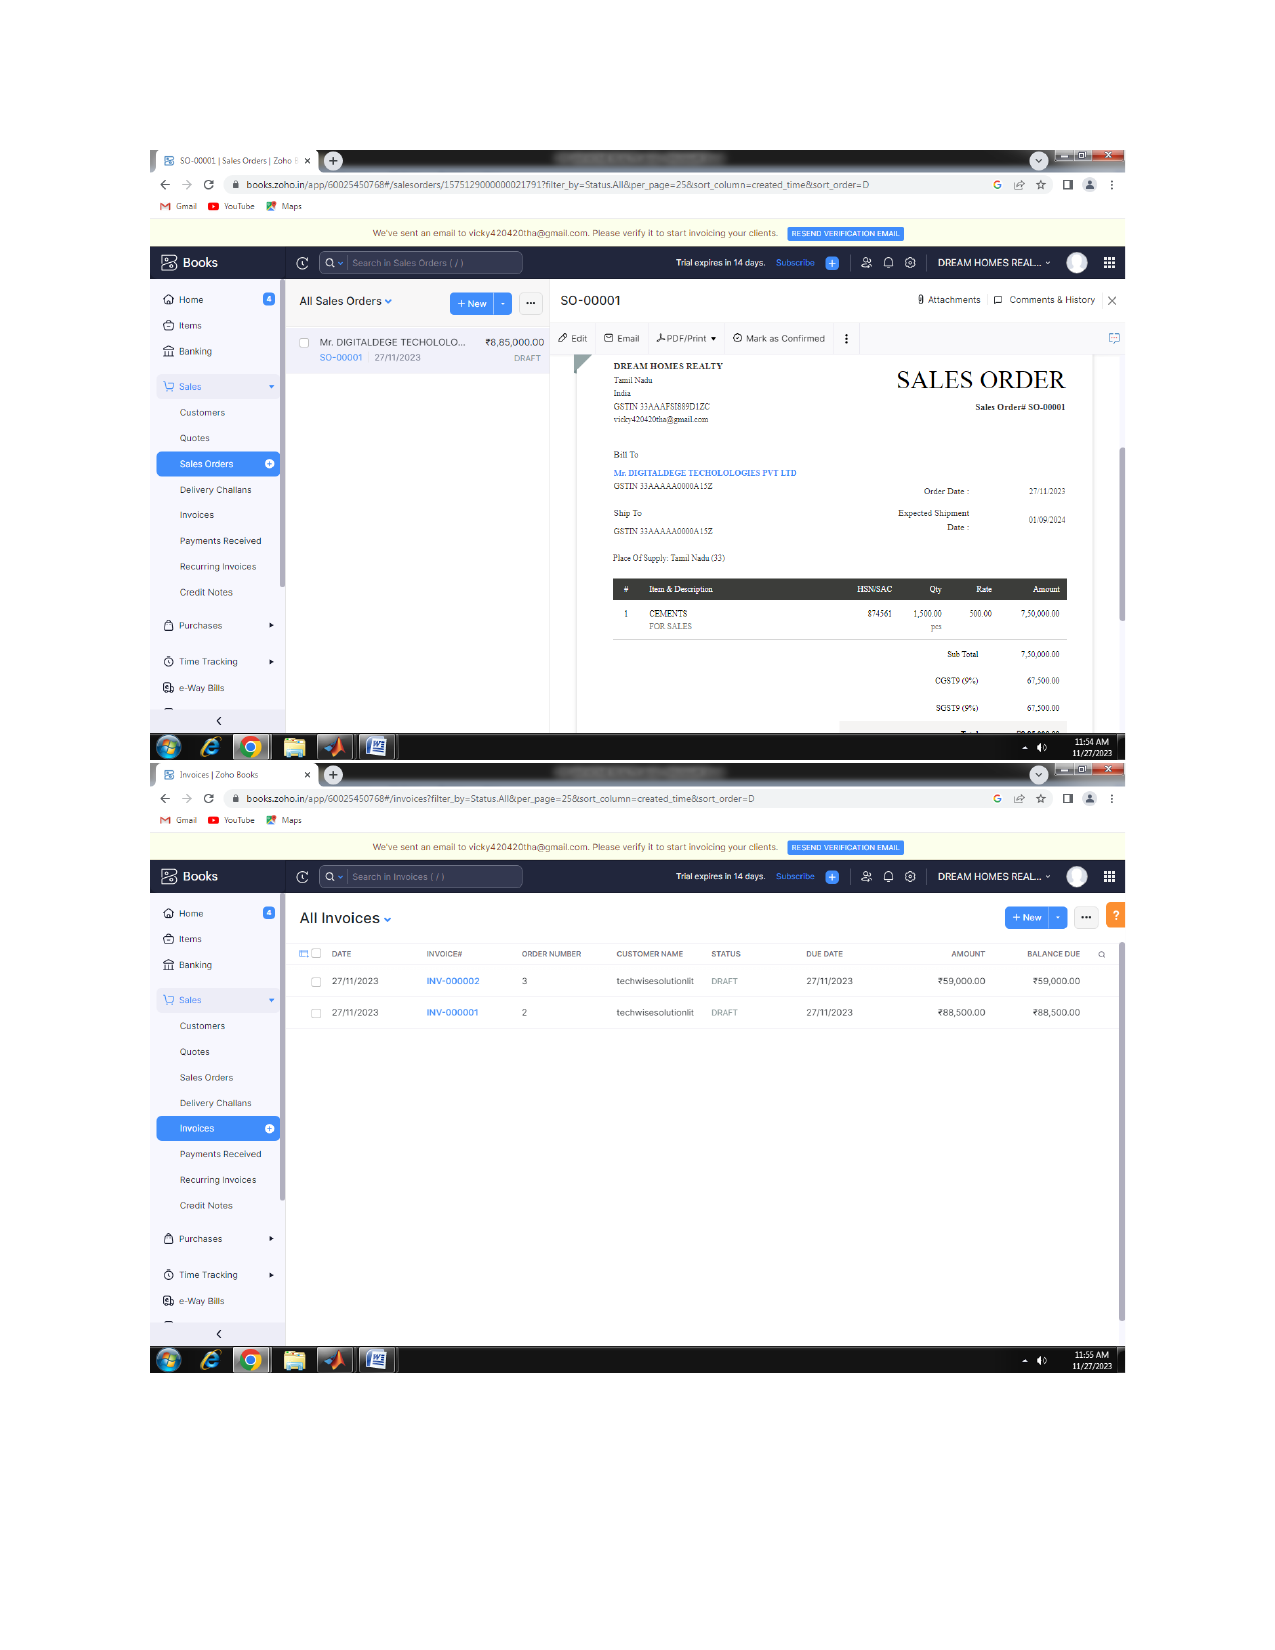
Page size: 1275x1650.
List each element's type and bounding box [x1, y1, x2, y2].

picture [150, 763, 1125, 1373]
picture [150, 150, 1125, 760]
